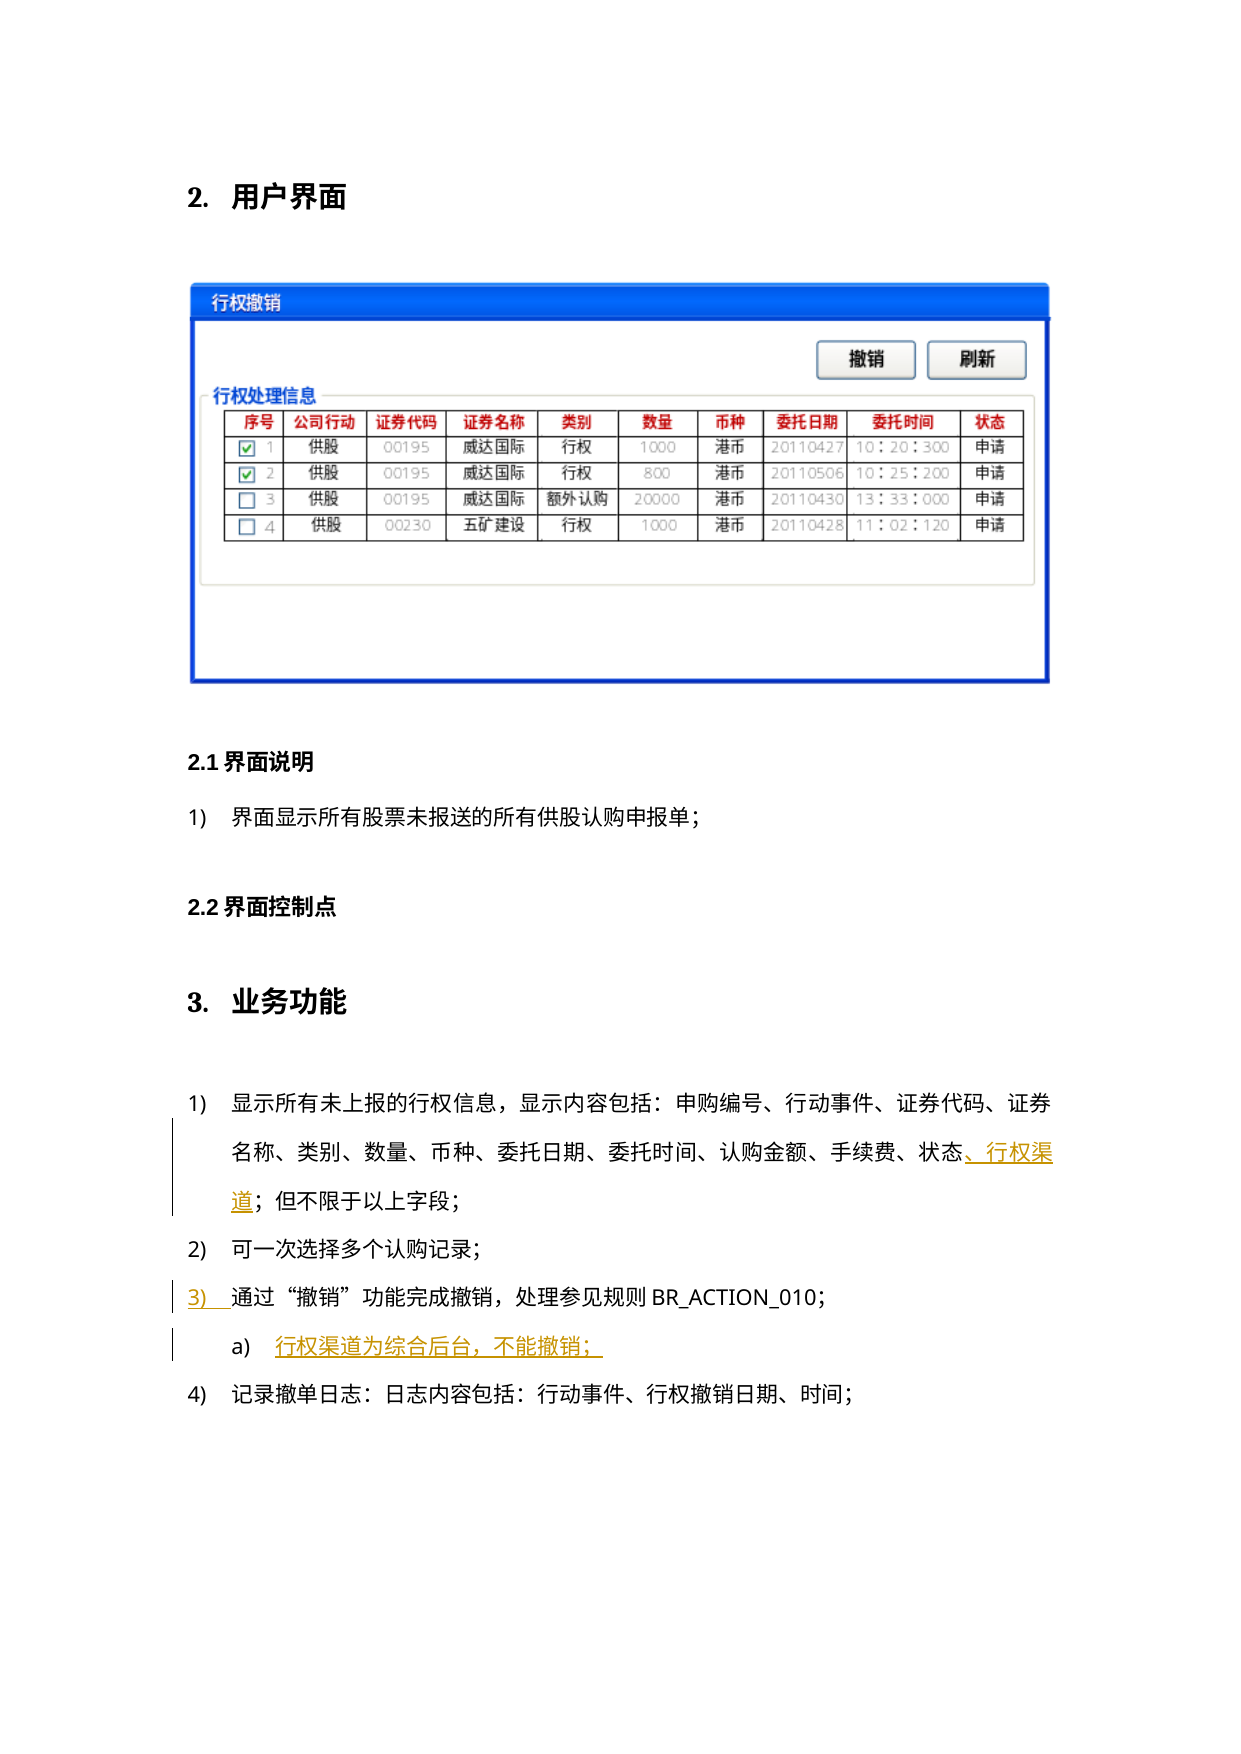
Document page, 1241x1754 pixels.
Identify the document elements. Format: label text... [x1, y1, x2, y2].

subtitle 业务功能 [187, 967, 1053, 1032]
list 界面显示所有股票未报送的所有供股认购申报单； [187, 799, 1053, 832]
list 记录撤单日志：日志内容包括：行动事件、行权撤销日期、时间； [187, 1377, 1053, 1409]
subtitle 2.1界面说明 [187, 728, 1053, 793]
subtitle 2.2界面控制点 [187, 873, 1053, 938]
list 可一次选择多个认购记录； [187, 1232, 1053, 1264]
list 显示所有未上报的行权信息，显示内容包括：申购编号、行动事件、证券代码、证券名称、类别、数量、币种、委托日期、委托时间、认购金额、手续费、状态；但不限于以上字段； [187, 1086, 1053, 1216]
subtitle 用户界面 [187, 162, 1053, 227]
list 通过“撤销”功能完成撤销，处理参见规则BR_ACTION_010； [187, 1280, 1053, 1313]
